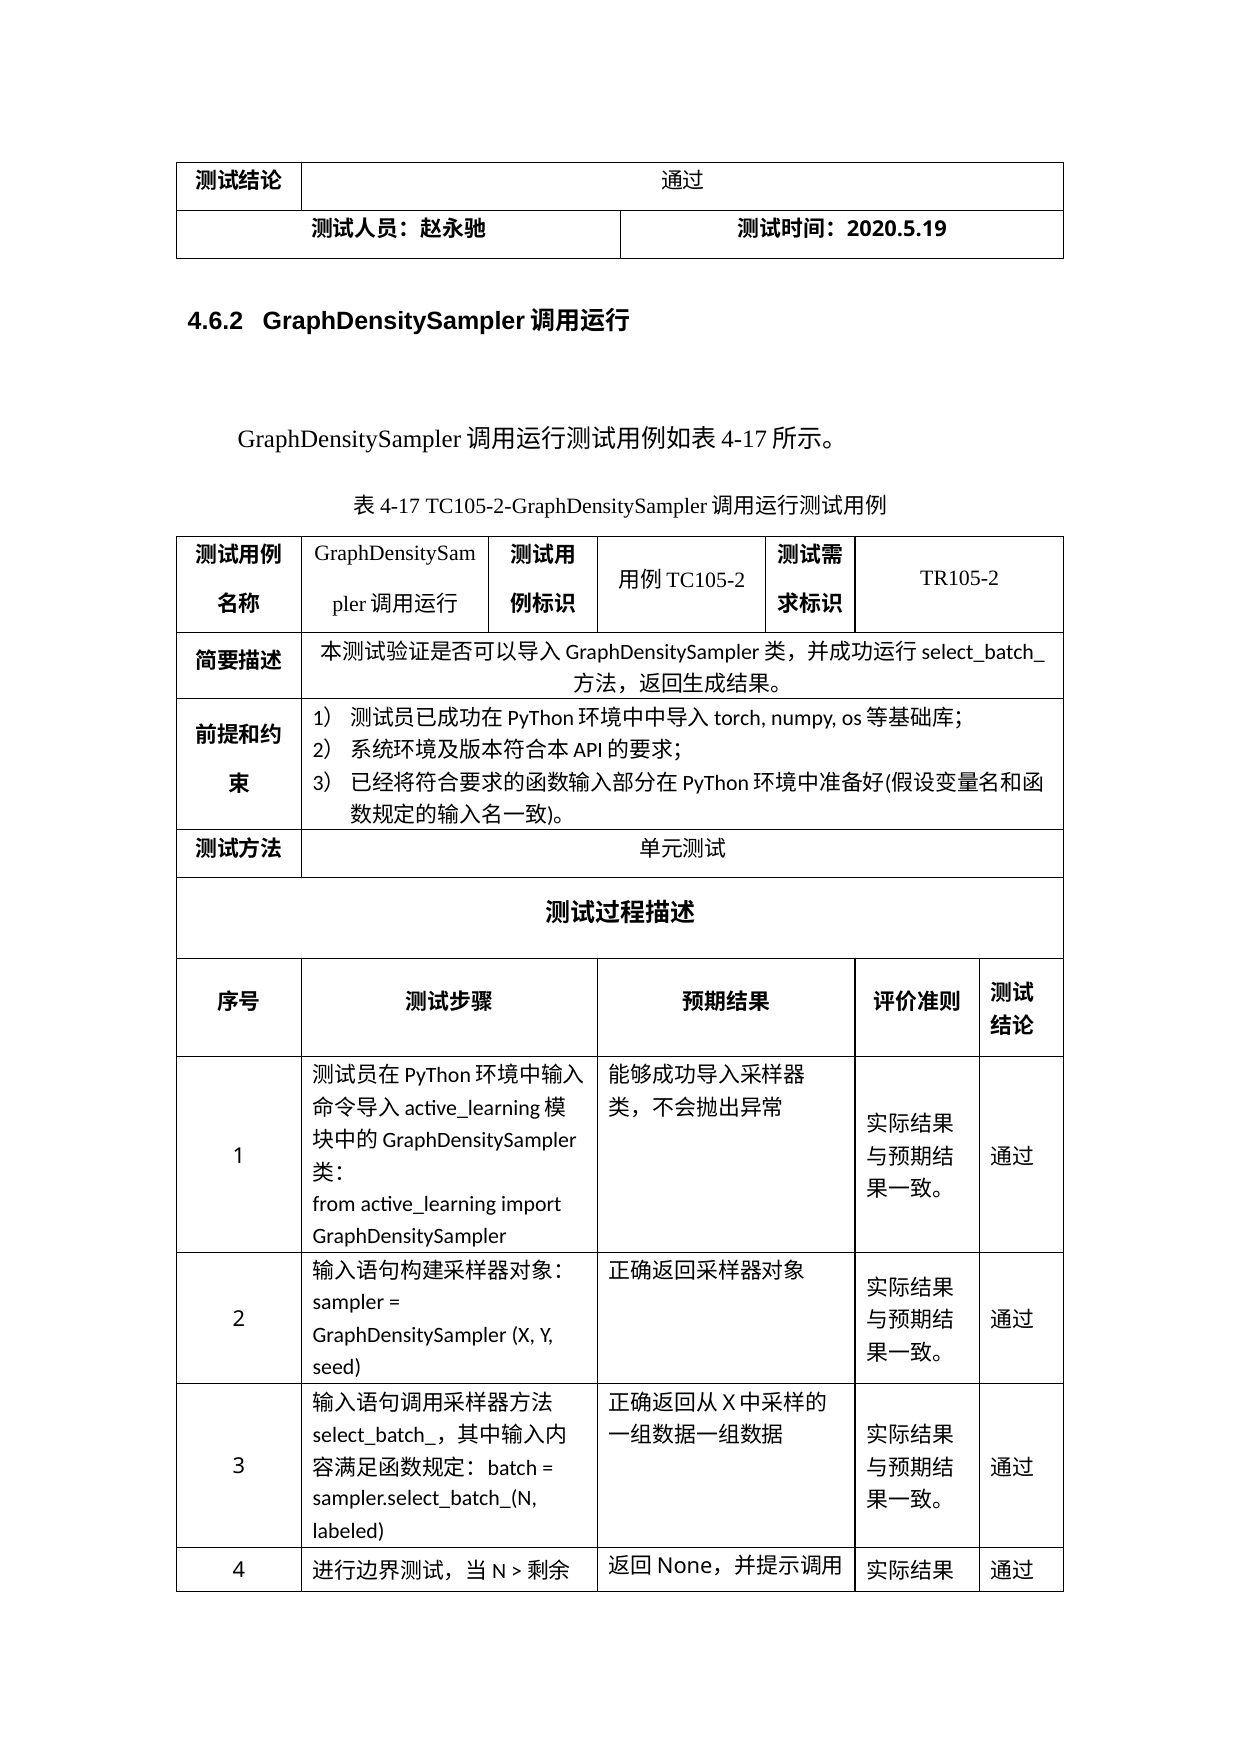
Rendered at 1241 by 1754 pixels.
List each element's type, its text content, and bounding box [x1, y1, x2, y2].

table_cell 评价准则 [856, 959, 979, 1056]
table_cell 正确返回采样器对象 [598, 1253, 854, 1383]
table_header 测试用例标识 [489, 537, 597, 632]
table_cell 实际结果与预期结果一致。 [856, 1384, 979, 1547]
table_cell 测试员已成功在PyThon环境中中导入torch, numpy, os等基础库； 系统环境及版本符合本API的要求； 已经将符合要求的函数输入部分在PyThon环境中准备好(假设变量名和函数规定的输入名一致)。 [302, 699, 1063, 829]
table_header 测试用例名称 [177, 537, 301, 632]
table_cell 通过 [302, 163, 1063, 210]
text GraphDensitySampler调用运行测试用例如表4-17所示。 [187, 404, 1053, 469]
subtitle GraphDensitySampler调用运行 [187, 286, 1053, 351]
table_cell 3 [177, 1384, 301, 1547]
table_header TR105-2 [856, 537, 1063, 632]
table_cell 2 [177, 1253, 301, 1383]
table_cell 实际结果与预期结果一致。 [856, 1057, 979, 1252]
table_cell 测试步骤 [302, 959, 597, 1056]
table_header 测试需求标识 [766, 537, 854, 632]
table_cell 前提和约束 [177, 699, 301, 829]
table_cell 简要描述 [177, 633, 301, 698]
table_cell 实际结果与预期结果一致。 [856, 1548, 979, 1591]
table_cell 通过 [980, 1253, 1063, 1383]
table_cell 测试过程描述 [177, 878, 1063, 957]
table_cell 输入语句调用采样器方法select_batch_，其中输入内容满足函数规定：batch = sampler.select_batch_(N, labeled) [302, 1384, 597, 1547]
table_cell 正确返回从X中采样的一组数据一组数据 [598, 1384, 854, 1547]
text 表4-17 TC105-2-GraphDensitySampler调用运行测试用例 [187, 487, 1053, 520]
table_cell 测试员在PyThon环境中输入命令导入active_learning模块中的GraphDensitySampler类： from active_learning import GraphDensitySampler [302, 1057, 597, 1252]
table_cell 输入语句构建采样器对象： sampler = GraphDensitySampler (X, Y, seed) [302, 1253, 597, 1383]
table_cell 通过 [980, 1057, 1063, 1252]
table_header 用例TC105-2 [598, 537, 765, 632]
table_cell 预期结果 [598, 959, 854, 1056]
table_cell 测试结论 [177, 163, 301, 210]
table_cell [598, 1548, 854, 1591]
table_cell 序号 [177, 959, 301, 1056]
table_cell 通过 [980, 1548, 1063, 1591]
table_cell 1 [177, 1057, 301, 1252]
table_header GraphDensitySampler调用运行 [302, 537, 488, 632]
table_cell 通过 [980, 1384, 1063, 1547]
table_cell 能够成功导入采样器类，不会抛出异常 [598, 1057, 854, 1252]
table_cell 单元测试 [302, 830, 1063, 877]
table_cell 4 [177, 1548, 301, 1591]
table_cell 测试时间：2020.5.19 [621, 211, 1063, 258]
table_cell 本测试验证是否可以导入GraphDensitySampler类，并成功运行select_batch_方法，返回生成结果。 [302, 633, 1063, 698]
table_cell 测试结论 [980, 959, 1063, 1056]
table_cell 实际结果与预期结果一致。 [856, 1253, 979, 1383]
table_cell 测试人员：赵永驰 [177, 211, 620, 258]
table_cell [302, 1548, 597, 1591]
table_cell 测试方法 [177, 830, 301, 877]
